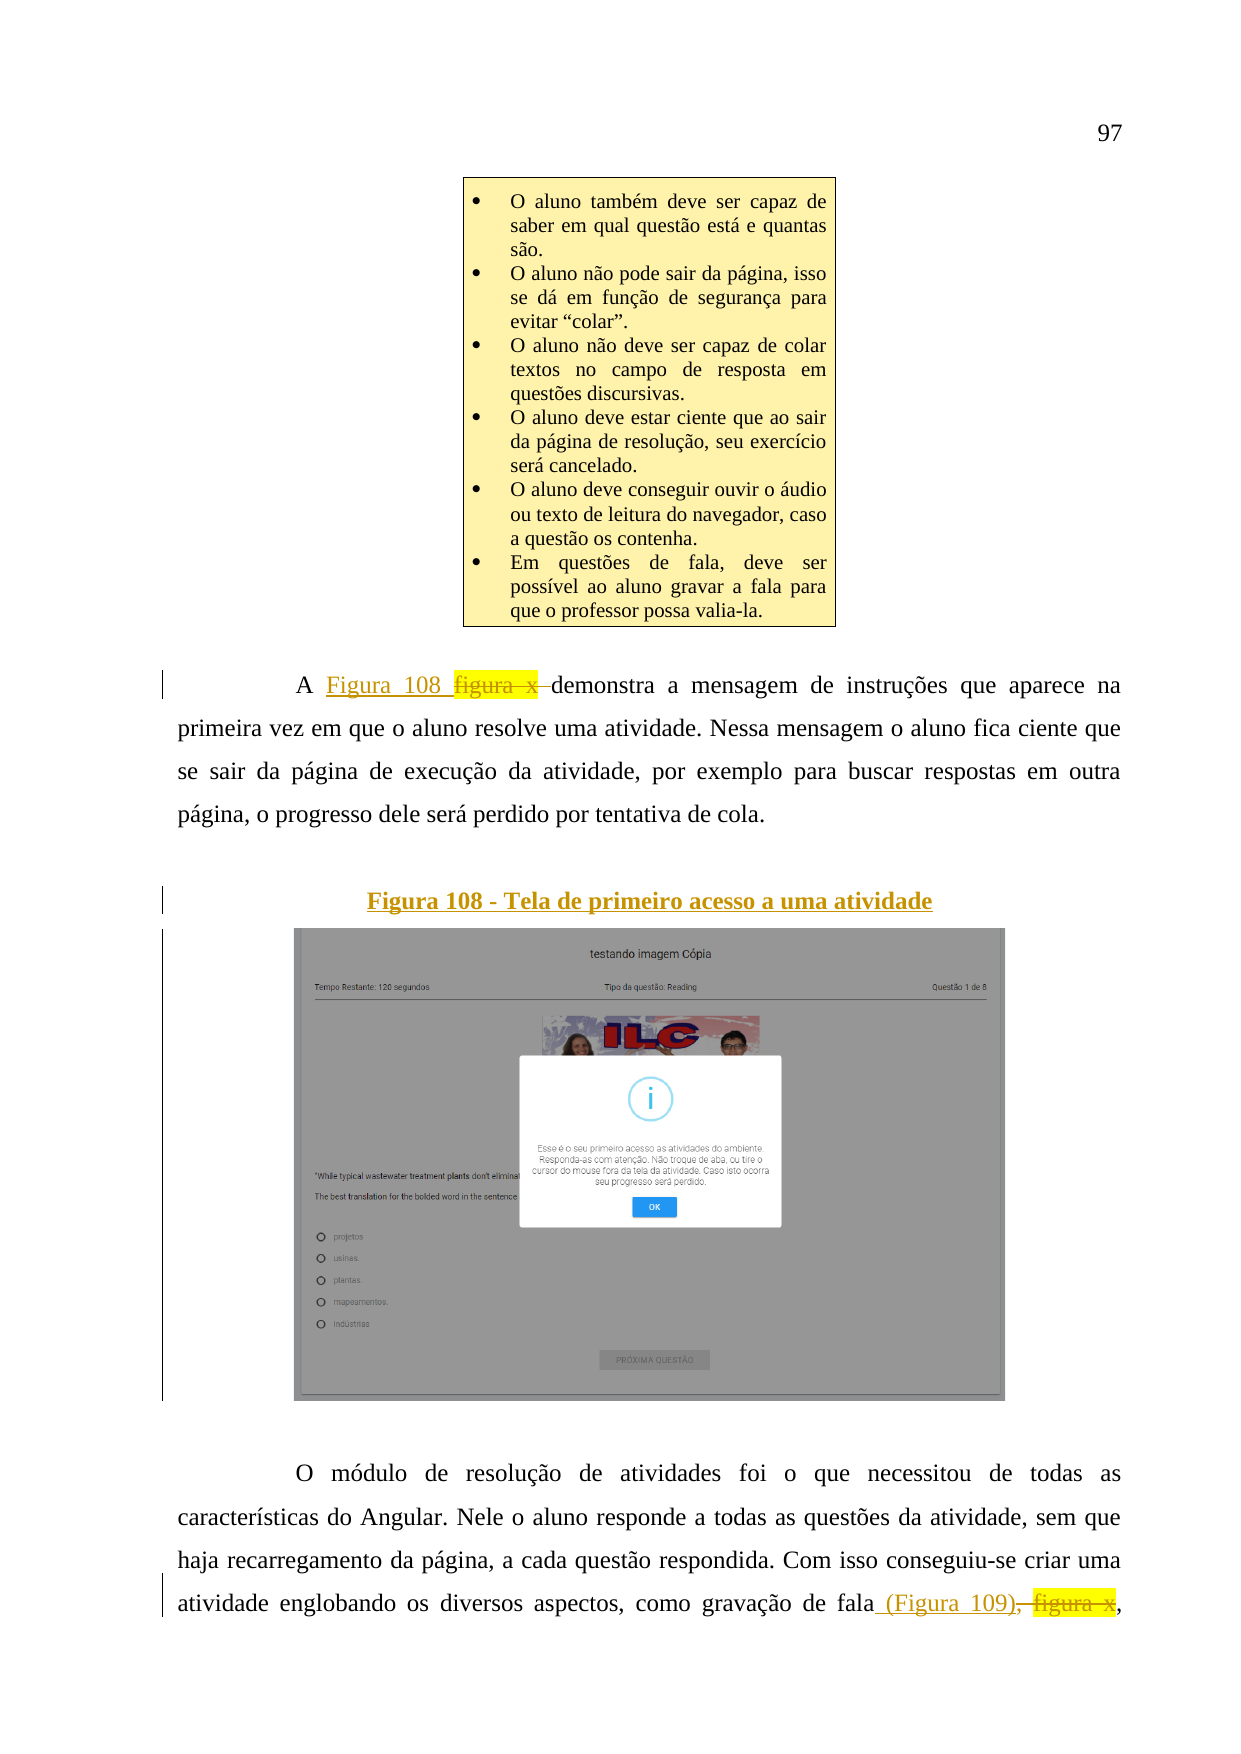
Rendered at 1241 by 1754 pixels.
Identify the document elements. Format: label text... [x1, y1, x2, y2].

picture [293, 928, 1006, 1401]
list O aluno também deve ser capaz de saber em qual questão está e quantas são. [464, 178, 835, 249]
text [177, 1458, 1122, 1617]
list O aluno não pode sair da página, isso se dá em função de segurança para evitar “colar”. [464, 249, 835, 322]
text A demonstra a mensagem de instruções que aparece na primeira vez em que o aluno resolve uma atividade. Nessa mensagem o aluno fica ciente que se sair da página de execução da atividade, por exemplo para buscar respostas em outra página, o progresso dele será perdido por tentativa de cola. [177, 670, 1122, 828]
list Em questões de fala, deve ser possível ao aluno gravar a fala para que o professor possa valia-la. [464, 538, 835, 626]
list O aluno deve estar ciente que ao sair da página de resolução, seu exercício será cancelado. [464, 394, 835, 466]
list O aluno deve conseguir ouvir o áudio ou texto de leitura do navegador, caso a questão os contenha. [464, 466, 835, 538]
list O aluno não deve ser capaz de colar textos no campo de resposta em questões discursivas. [464, 322, 835, 394]
